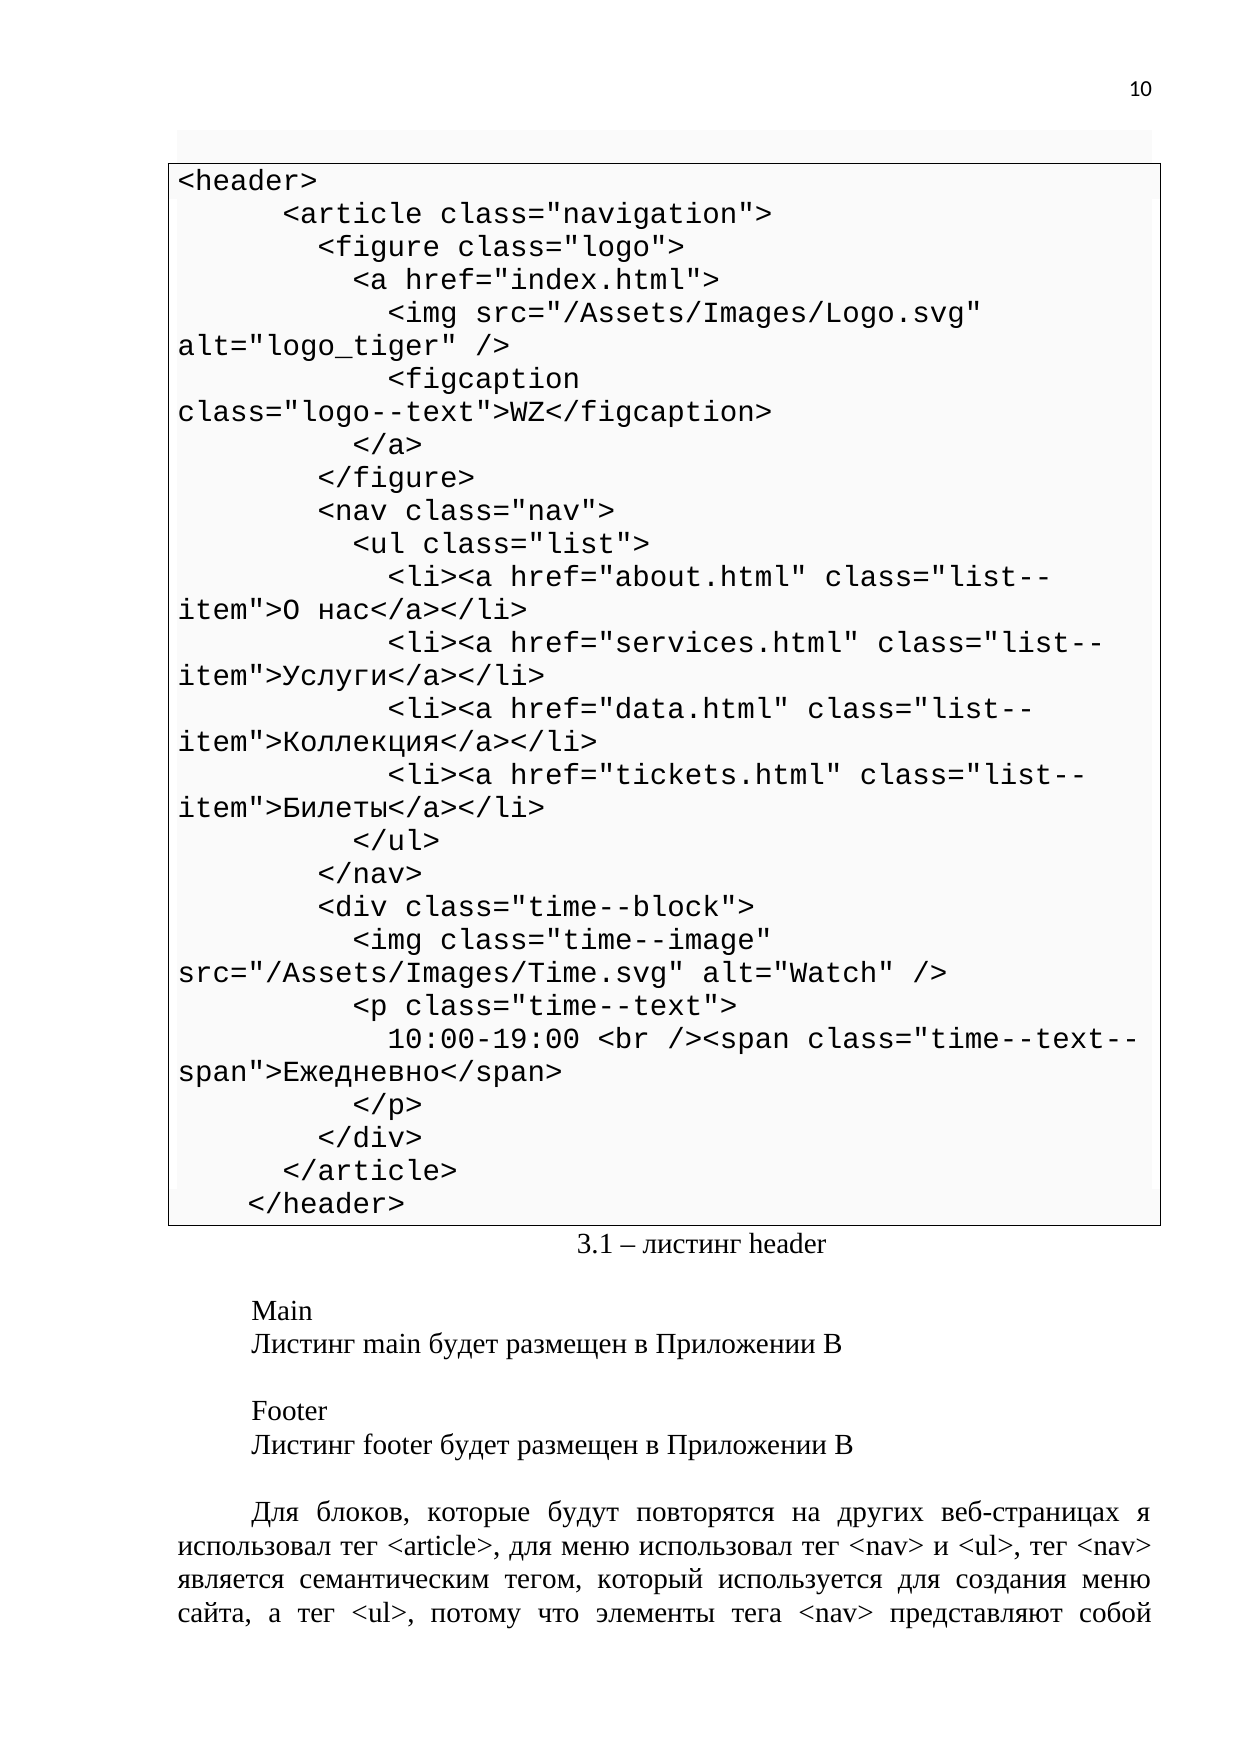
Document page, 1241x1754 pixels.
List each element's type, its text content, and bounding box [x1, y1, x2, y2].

text </ul> [177, 826, 1152, 859]
text <article class="navigation"> [177, 199, 1152, 232]
text <div class="time--block"> [177, 892, 1152, 925]
text </div> [177, 1123, 1152, 1157]
text <p class="time--text"> [177, 991, 1152, 1024]
text <header> [169, 164, 1160, 199]
text <img src="/Assets/Images/Logo.svg" alt="logo_tiger" /> [177, 298, 1152, 364]
text </p> [177, 1091, 1152, 1123]
text <img class="time--image" src="/Assets/Images/Time.svg" alt="Watch" /> [177, 925, 1152, 991]
text Footer [177, 1393, 1152, 1427]
text <figcaption class="logo--text">WZ</figcaption> [177, 364, 1152, 430]
text Листинг footer будет размещен в Приложении В [177, 1427, 1152, 1461]
text 3.1 – листинг header [177, 1226, 1152, 1259]
text <li><a href="about.html" class="list--item">О нас</a></li> [177, 562, 1152, 628]
text Листинг main будет размещен в Приложении В [177, 1326, 1152, 1360]
text 10:00-19:00 <br /><span class="time--text--span">Ежедневно</span> [177, 1024, 1152, 1091]
text <li><a href="tickets.html" class="list--item">Билеты</a></li> [177, 760, 1152, 826]
text </figure> [177, 463, 1152, 496]
text <ul class="list"> [177, 529, 1152, 562]
text </nav> [177, 859, 1152, 892]
text <figure class="logo"> [177, 232, 1152, 265]
text Main [177, 1293, 1152, 1326]
text <nav class="nav"> [177, 496, 1152, 529]
text </article> [177, 1157, 1152, 1186]
text </a> [177, 430, 1152, 463]
text </header> [169, 1186, 1160, 1225]
text <a href="index.html"> [177, 265, 1152, 298]
text <li><a href="data.html" class="list--item">Коллекция</a></li> [177, 694, 1152, 760]
text <li><a href="services.html" class="list--item">Услуги</a></li> [177, 628, 1152, 694]
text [177, 1494, 1152, 1628]
